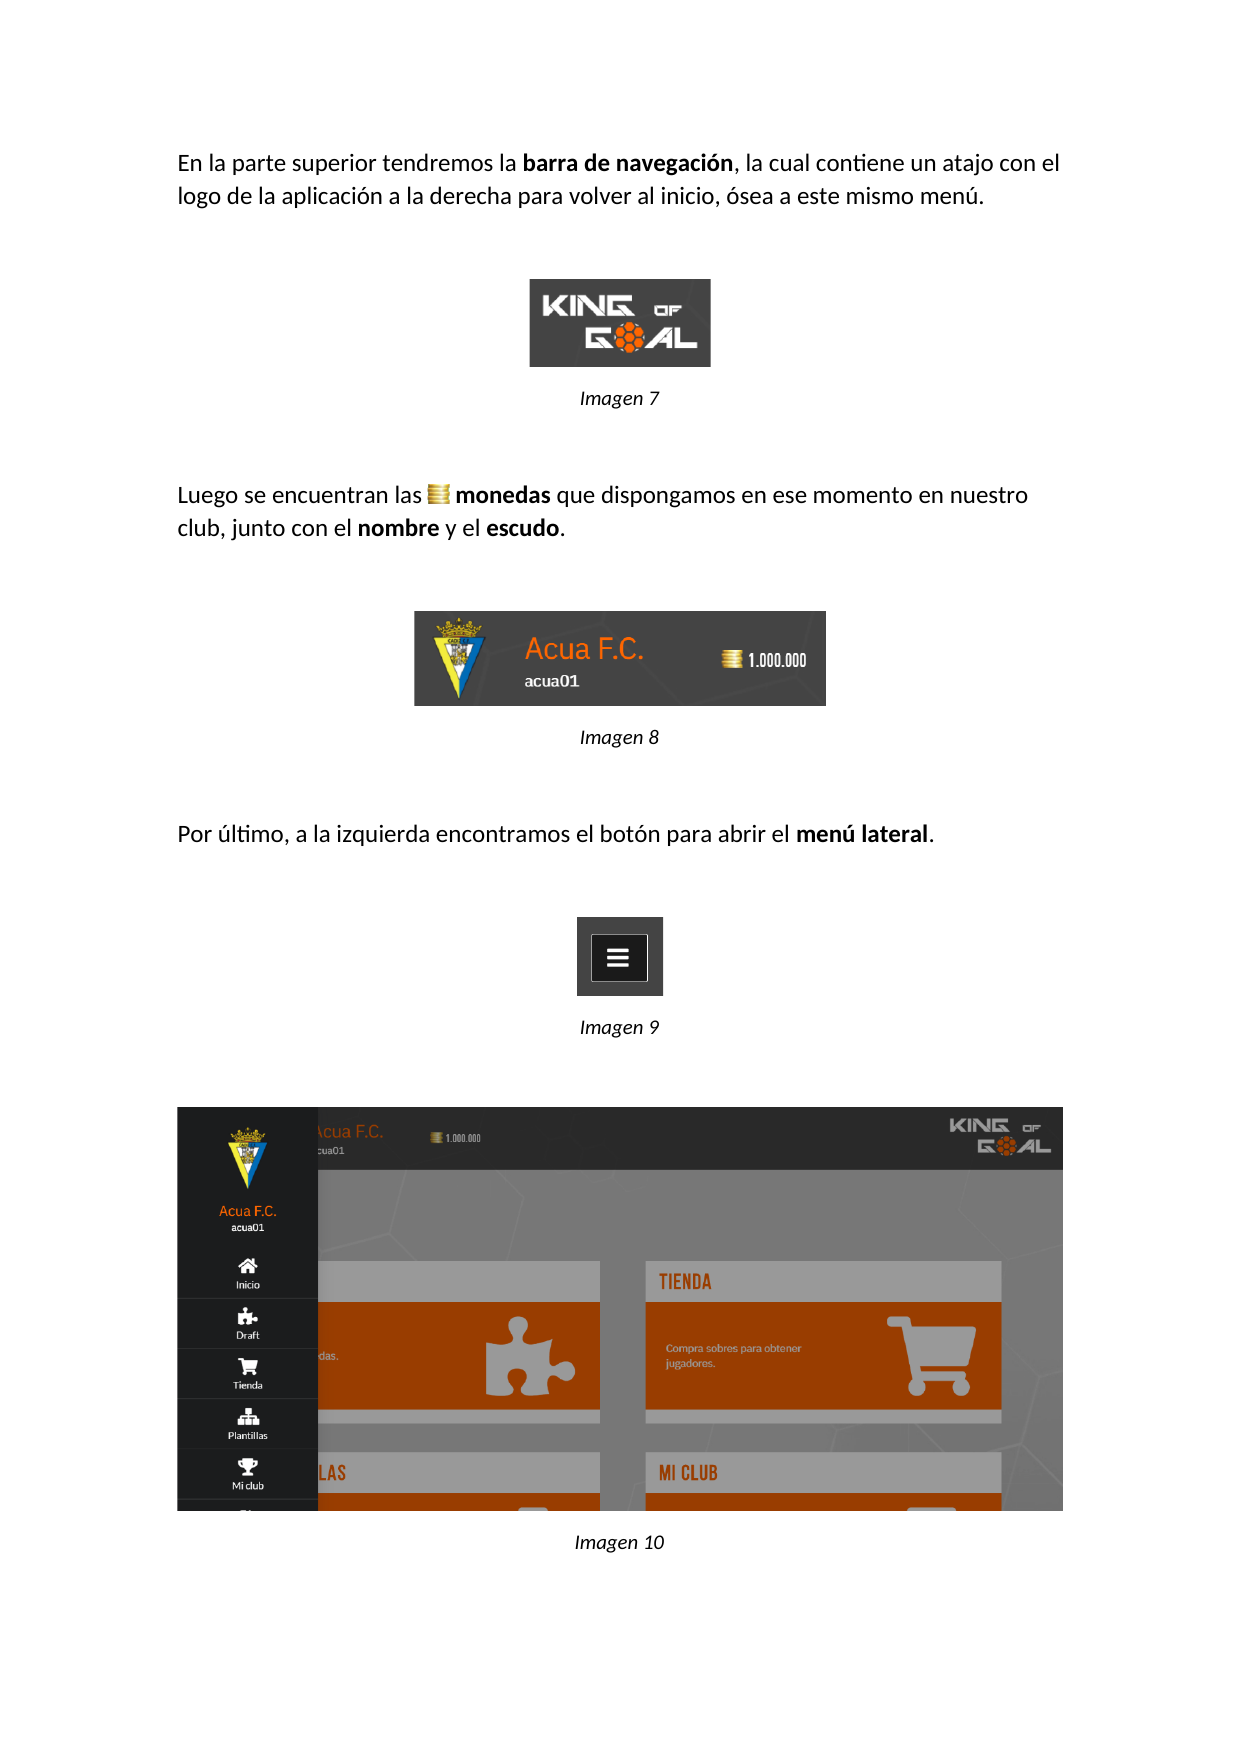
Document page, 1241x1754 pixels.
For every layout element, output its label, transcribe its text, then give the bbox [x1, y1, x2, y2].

picture [177, 1107, 1063, 1511]
picture [577, 917, 664, 996]
text En la parte superior tendremos la barra de navegación, la cual contiene un atajo con el logo de la aplicación a la derecha para volver al inicio, ósea a este mismo menú. [177, 148, 1063, 211]
text Imagen 9 [177, 1014, 1063, 1040]
text Imagen 10 [177, 1529, 1063, 1554]
text Imagen 7 [177, 385, 1063, 411]
picture [529, 279, 711, 367]
text Luego se encuentran las monedas que dispongamos en ese momento en nuestro club, junto con el nombre y el escudo. [177, 479, 1063, 542]
picture [414, 611, 826, 706]
text Por último, a la izquierda encontramos el botón para abrir el menú lateral. [177, 818, 1063, 849]
picture [427, 484, 450, 504]
text Imagen 8 [177, 724, 1063, 750]
